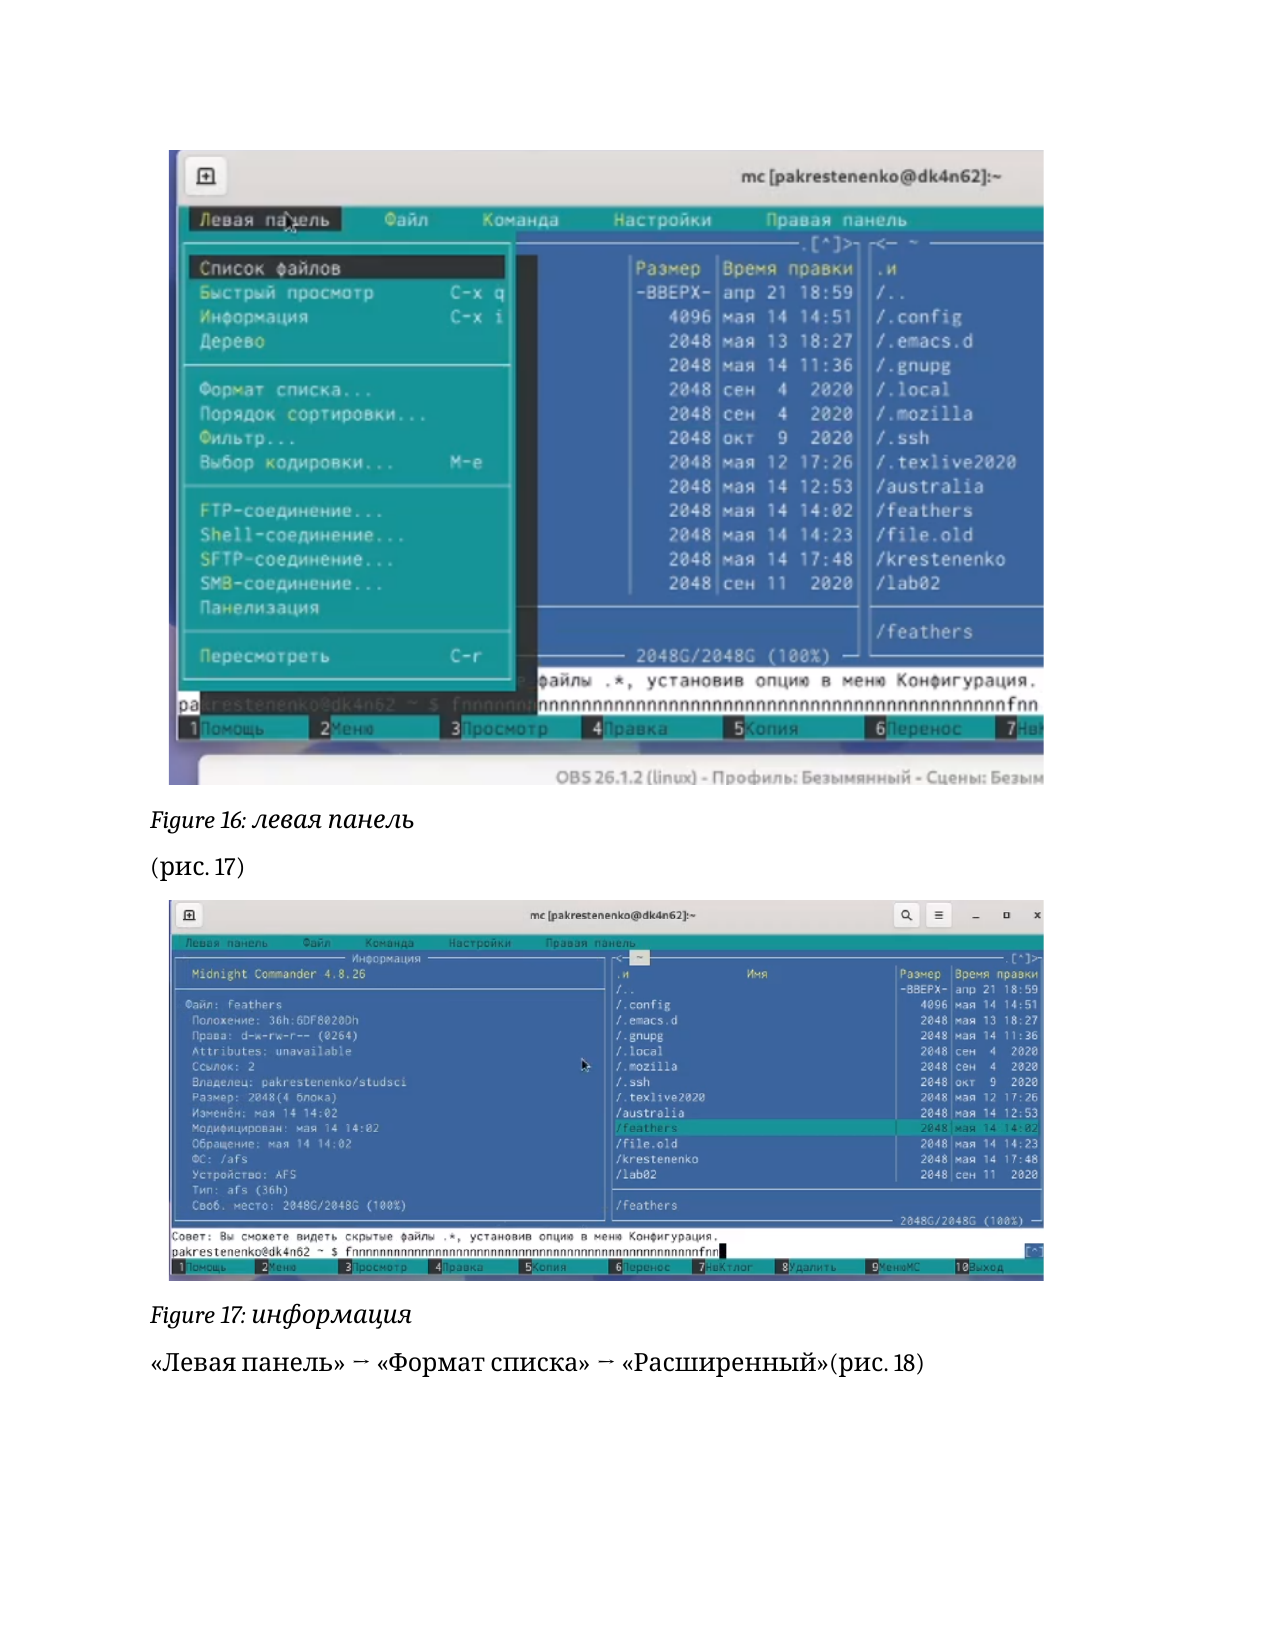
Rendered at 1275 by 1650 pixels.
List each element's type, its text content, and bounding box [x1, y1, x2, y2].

text Figure 17: информация [150, 1301, 1125, 1330]
text «Левая панель» → «Формат списка» → «Расширенный»(рис. 18) [150, 1349, 1125, 1377]
text Figure 16: левая панель [150, 806, 1125, 834]
picture [168, 150, 1044, 785]
text (рис. 17) [150, 853, 1125, 882]
picture [168, 900, 1044, 1281]
